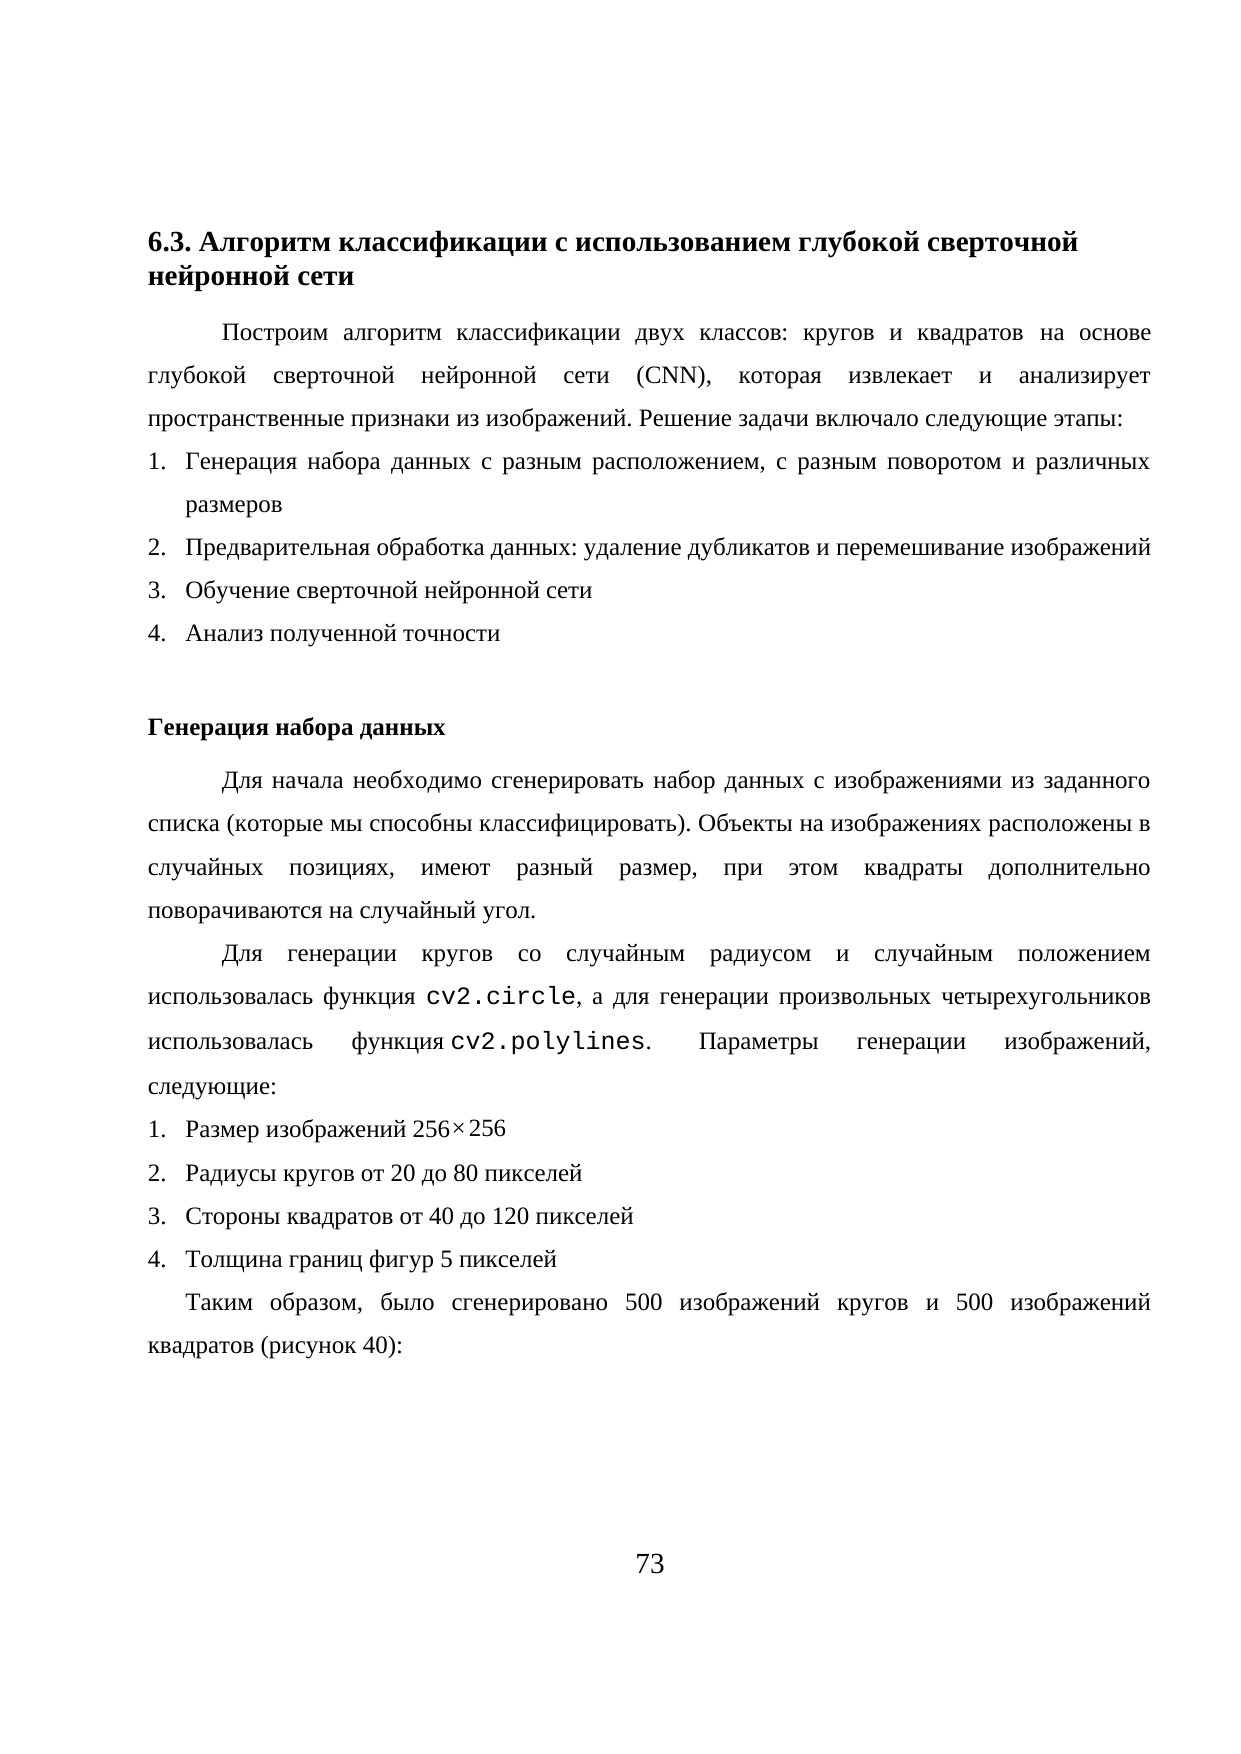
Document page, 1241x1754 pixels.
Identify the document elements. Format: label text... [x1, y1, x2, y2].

text Таким образом, было сгенерировано 500 изображений кругов и 500 изображений квадратов (рисунок 40): [148, 1287, 1152, 1359]
list Размер изображений 256 [148, 1114, 1152, 1143]
subtitle Генерация набора данных [148, 712, 1152, 740]
list Предварительная обработка данных: удаление дубликатов и перемешивание изображений [148, 532, 1152, 561]
list Анализ полученной точности [148, 618, 1152, 647]
text Для начала необходимо сгенерировать набор данных с изображениями из заданного списка (которые мы способны классифицировать). Объекты на изображениях расположены в случайных позициях, имеют разный размер, при этом квадраты дополнительно поворачиваются на случайный угол. [148, 765, 1152, 923]
list Радиусы кругов от 20 до 80 пикселей [148, 1158, 1152, 1186]
text Построим алгоритм классификации двух классов: кругов и квадратов на основе глубокой сверточной нейронной сети (CNN), которая извлекает и анализирует пространственные признаки из изображений. Решение задачи включало следующие этапы: [148, 317, 1152, 432]
text Для генерации кругов со случайным радиусом и случайным положением использовалась функция cv2.circle, а для генерации произвольных четырехугольников использовалась функция cv2.polylines. Параметры генерации изображений, следующие: [148, 938, 1152, 1100]
subtitle 6.3. Алгоритм классификации с использованием глубокой сверточной нейронной сети [148, 224, 1152, 292]
list Стороны квадратов от 40 до 120 пикселей [148, 1201, 1152, 1229]
list Генерация набора данных с разным расположением, с разным поворотом и различных размеров [148, 446, 1152, 518]
list Толщина границ фигур 5 пикселей [148, 1244, 1152, 1273]
list Обучение сверточной нейронной сети [148, 575, 1152, 604]
